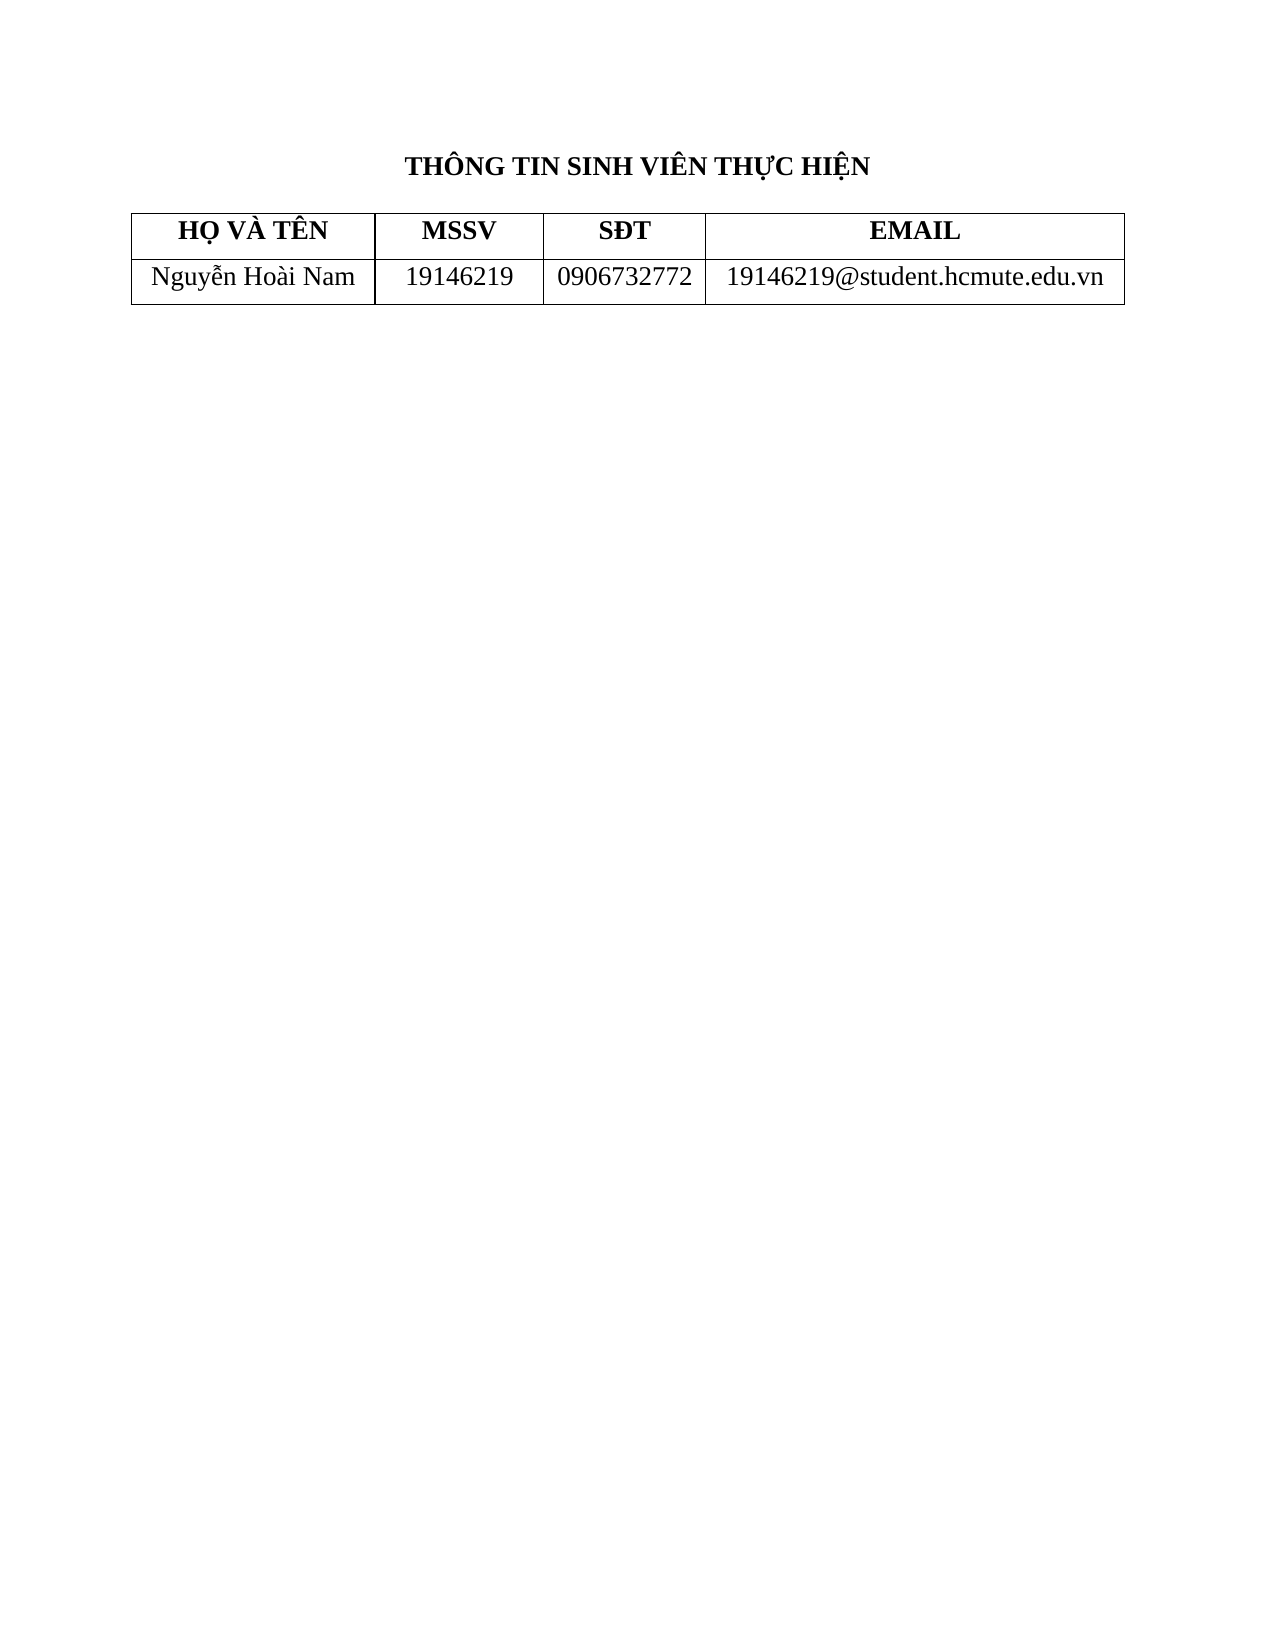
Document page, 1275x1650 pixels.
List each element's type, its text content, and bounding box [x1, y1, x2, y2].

table_header MSSV [376, 214, 543, 259]
table_cell 0906732772 [544, 260, 705, 304]
table_cell Nguyễn Hoài Nam [132, 260, 374, 304]
table_header EMAIL [706, 214, 1124, 259]
table_header SĐT [544, 214, 705, 259]
table_header HỌ VÀ TÊN [132, 214, 374, 259]
table_cell 19146219@student.hcmute.edu.vn [706, 260, 1124, 304]
table_cell 19146219 [376, 260, 543, 304]
text THÔNG TIN SINH VIÊN THỰC HIỆN [150, 150, 1125, 181]
